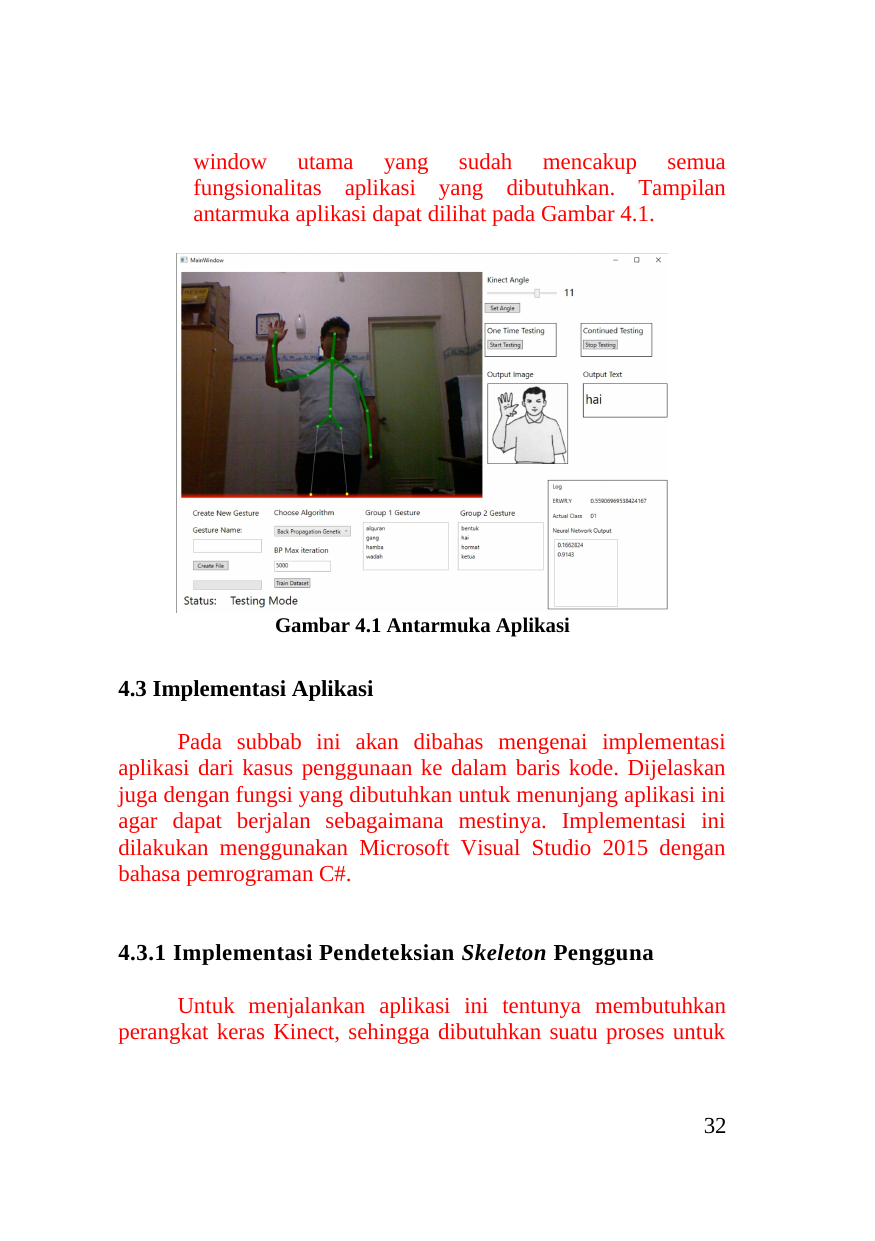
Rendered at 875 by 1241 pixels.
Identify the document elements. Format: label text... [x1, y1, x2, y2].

text Pada subbab ini akan dibahas mengenai implementasi aplikasi dari kasus penggunaan ke dalam baris kode. Dijelaskan juga dengan fungsi yang dibutuhkan untuk menunjang aplikasi ini agar dapat berjalan sebagaimana mestinya. Implementasi ini dilakukan menggunakan Microsoft Visual Studio 2015 dengan bahasa pemrograman C#. [118, 728, 726, 886]
subtitle 4.3 Implementasi Aplikasi [118, 675, 726, 702]
picture [176, 253, 669, 613]
list Gambar 4.1 Antarmuka Aplikasi [118, 612, 726, 637]
subtitle 4.3.1 Implementasi Pendeteksian Skeleton Pengguna [118, 939, 726, 965]
